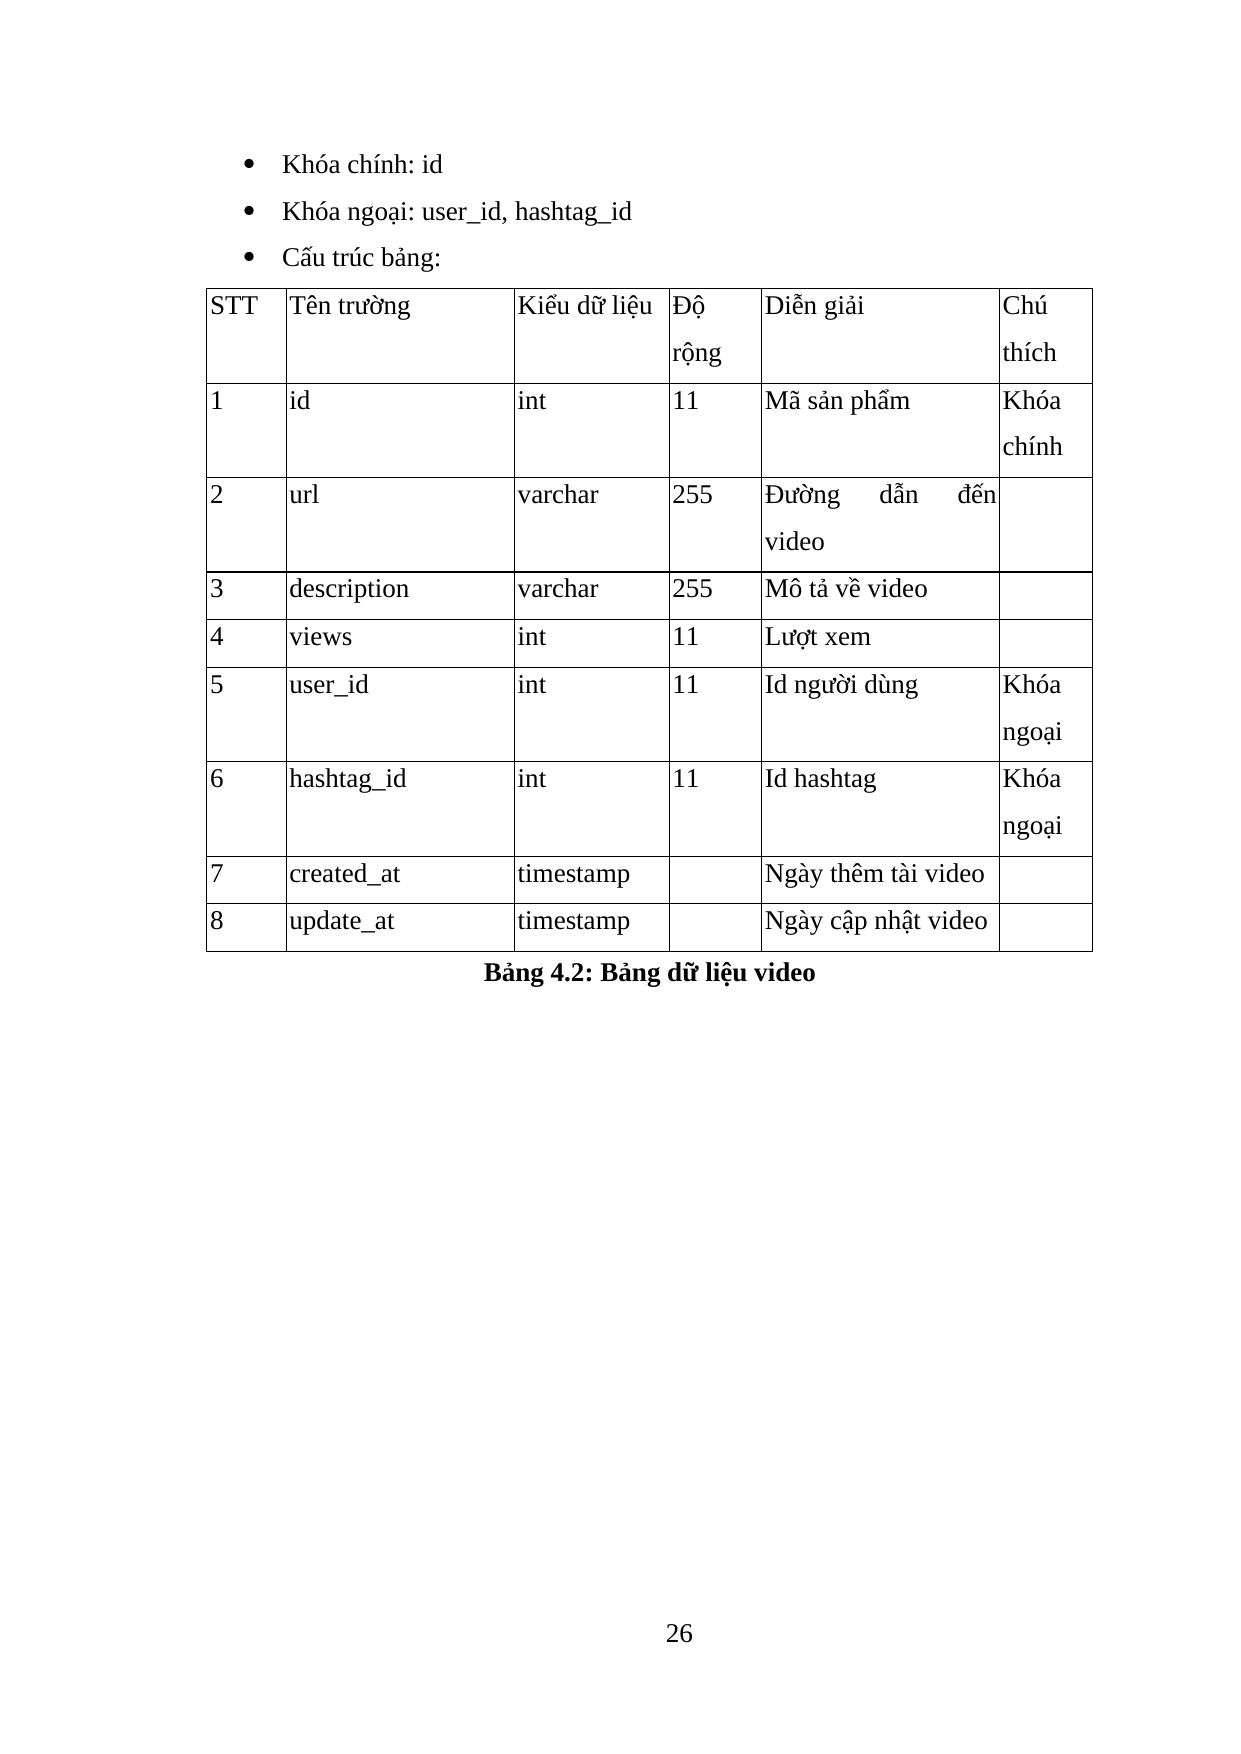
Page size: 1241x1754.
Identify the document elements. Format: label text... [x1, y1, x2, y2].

table_cell 3 [207, 573, 286, 619]
list Cấu trúc bảng: [244, 241, 1092, 273]
text Bảng 4.2: Bảng dữ liệu video [207, 956, 1092, 987]
table_cell Lượt xem [762, 620, 999, 667]
table_cell description [287, 573, 514, 619]
table_cell Mô tả về video [762, 573, 999, 619]
table_cell 1 [207, 384, 286, 477]
table_cell url [287, 478, 514, 571]
table_cell [1000, 573, 1092, 619]
table_cell varchar [515, 478, 669, 571]
table_cell [1000, 478, 1092, 571]
table_cell views [287, 620, 514, 667]
table_cell Ngày cập nhật video [762, 904, 999, 951]
table_cell [1000, 620, 1092, 667]
table_cell 7 [207, 857, 286, 903]
table_header Tên trường [287, 289, 514, 383]
table_cell int [515, 620, 669, 667]
table_header Chú thích [1000, 289, 1092, 383]
table_cell Mã sản phẩm [762, 384, 999, 477]
table_header STT [207, 289, 286, 383]
table_cell update_at [287, 904, 514, 951]
table_cell 6 [207, 762, 286, 856]
table_cell 255 [670, 573, 761, 619]
table_cell timestamp [515, 857, 669, 903]
table_cell timestamp [515, 904, 669, 951]
table_cell 2 [207, 478, 286, 571]
table_cell int [515, 762, 669, 856]
table_cell 8 [207, 904, 286, 951]
table_cell [1000, 857, 1092, 903]
table_cell 11 [670, 620, 761, 667]
table_cell 11 [670, 668, 761, 761]
table_header Kiểu dữ liệu [515, 289, 669, 383]
table_cell int [515, 384, 669, 477]
table_cell Ngày thêm tài video [762, 857, 999, 903]
table_header Diễn giải [762, 289, 999, 383]
table_cell int [515, 668, 669, 761]
table_cell varchar [515, 573, 669, 619]
table_cell 255 [670, 478, 761, 571]
table_cell Khóa ngoại [1000, 668, 1092, 761]
table_cell [670, 904, 761, 951]
table_cell Đường dẫn đến video [762, 478, 999, 571]
table_cell 11 [670, 384, 761, 477]
table_cell Khóa ngoại [1000, 762, 1092, 856]
table_cell Id hashtag [762, 762, 999, 856]
list Khóa ngoại: user_id, hashtag_id [244, 194, 1092, 226]
table_cell [670, 857, 761, 903]
table_cell Id người dùng [762, 668, 999, 761]
table_cell [1000, 904, 1092, 951]
table_cell created_at [287, 857, 514, 903]
table_cell id [287, 384, 514, 477]
table_header Độ rộng [670, 289, 761, 383]
table_cell 5 [207, 668, 286, 761]
table_cell 11 [670, 762, 761, 856]
table_cell hashtag_id [287, 762, 514, 856]
table_cell Khóa chính [1000, 384, 1092, 477]
table_cell 4 [207, 620, 286, 667]
list Khóa chính: id [244, 148, 1092, 179]
table_cell user_id [287, 668, 514, 761]
